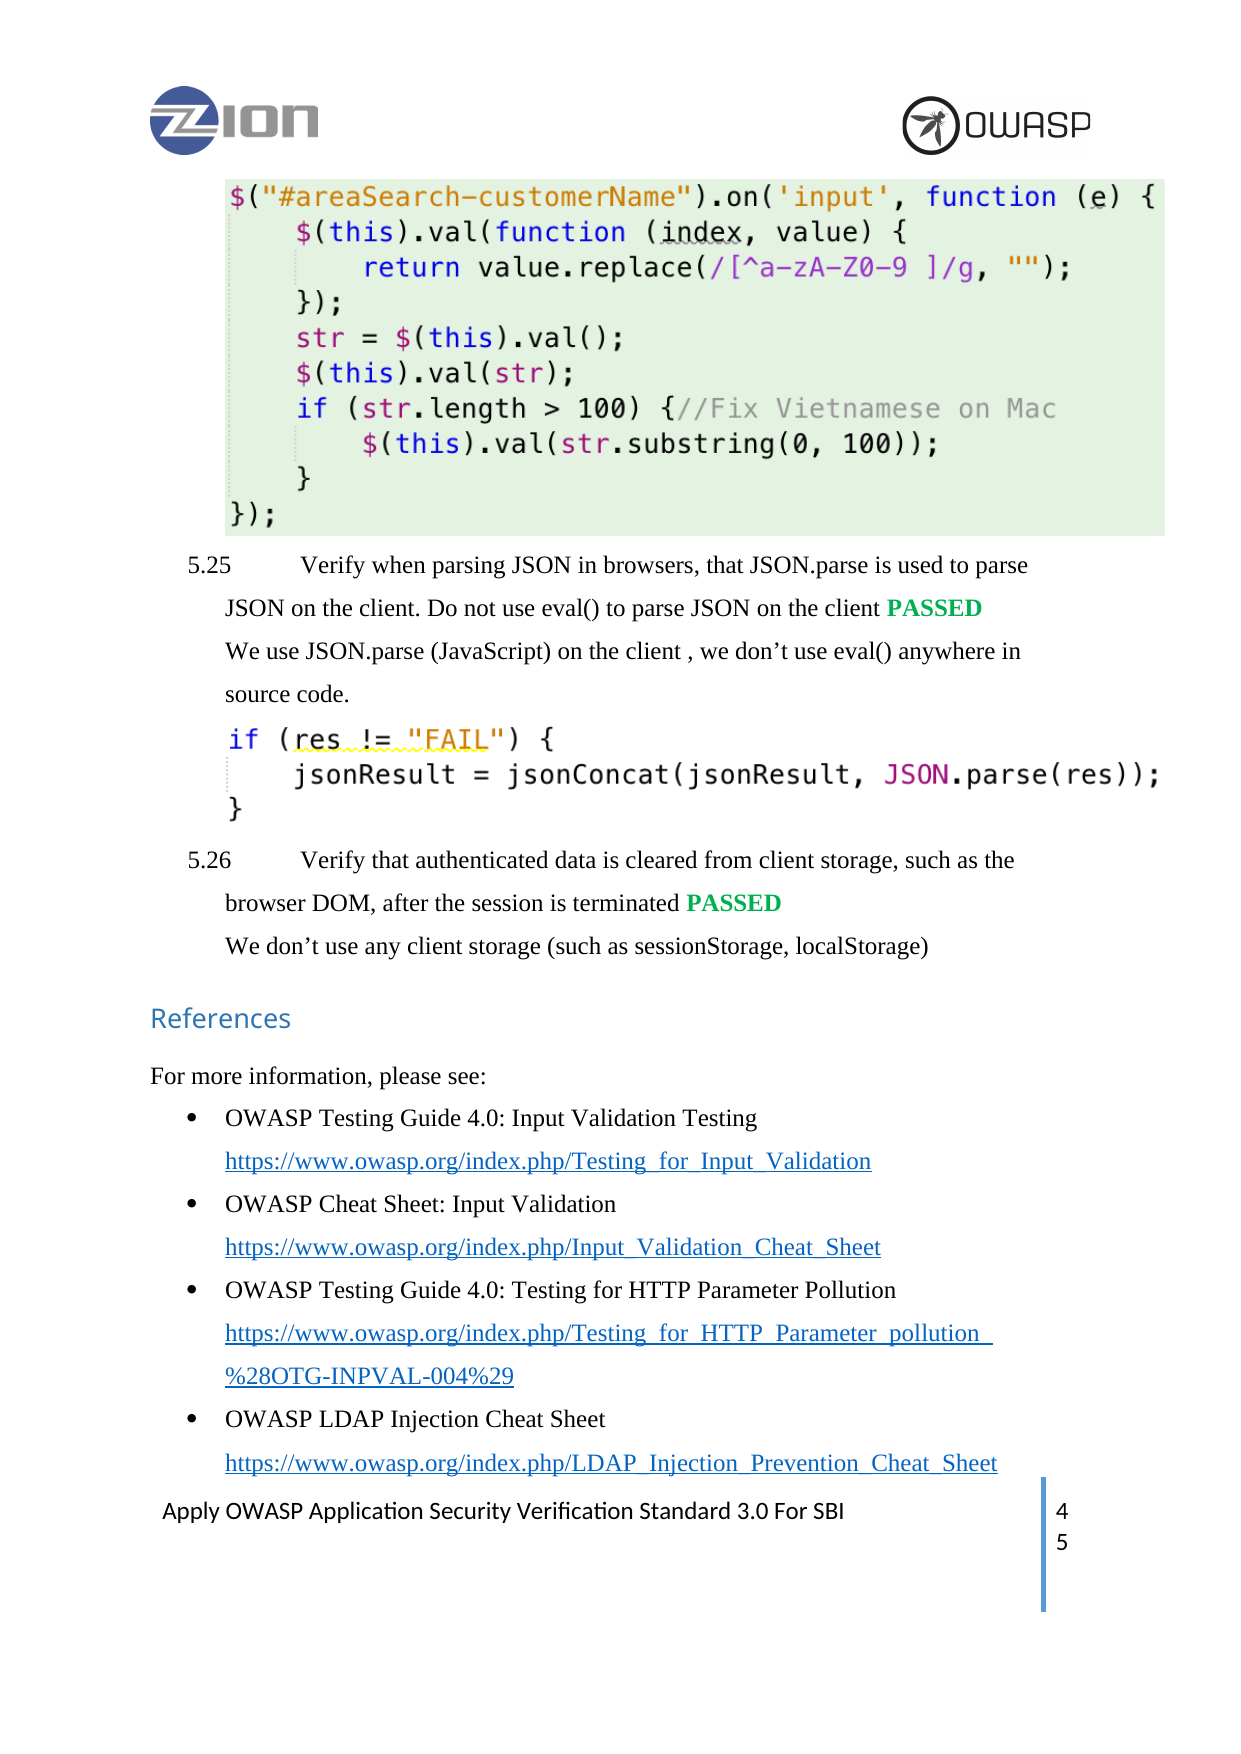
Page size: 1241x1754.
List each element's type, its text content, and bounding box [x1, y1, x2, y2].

list Verify that authenticated data is cleared from client storage, such as the browser DOM, after the session is terminated PASSED [187, 845, 1090, 917]
list Verify when parsing JSON in browsers, that JSON.parse is used to parse JSON on the client. Do not use eval() to parse JSON on the client PASSED [187, 550, 1090, 622]
subtitle References [150, 999, 1090, 1036]
picture [225, 179, 1165, 536]
list OWASP Testing Guide 4.0: Testing for HTTP Parameter Pollution https://www.owasp.org/index.php/Testing_for_HTTP_Parameter_pollution_%28OTG-INPVAL-004%29 [187, 1275, 1090, 1390]
list We use JSON.parse (JavaScript) on the client , we don’t use eval() anywhere in source code. [225, 636, 1090, 708]
list OWASP Cheat Sheet: Input Validation https://www.owasp.org/index.php/Input_Validation_Cheat_Sheet [187, 1189, 1090, 1261]
picture [225, 722, 1165, 831]
picture [150, 86, 318, 155]
list OWASP Testing Guide 4.0: Input Validation Testing https://www.owasp.org/index.php/Testing_for_Input_Validation [187, 1103, 1090, 1174]
picture [902, 96, 1091, 155]
text For more information, please see: [150, 1061, 1090, 1090]
list OWASP LDAP Injection Cheat Sheet https://www.owasp.org/index.php/LDAP_Injection_Prevention_Cheat_Sheet [187, 1404, 1090, 1476]
list We don’t use any client storage (such as sessionStorage, localStorage) [225, 931, 1090, 960]
